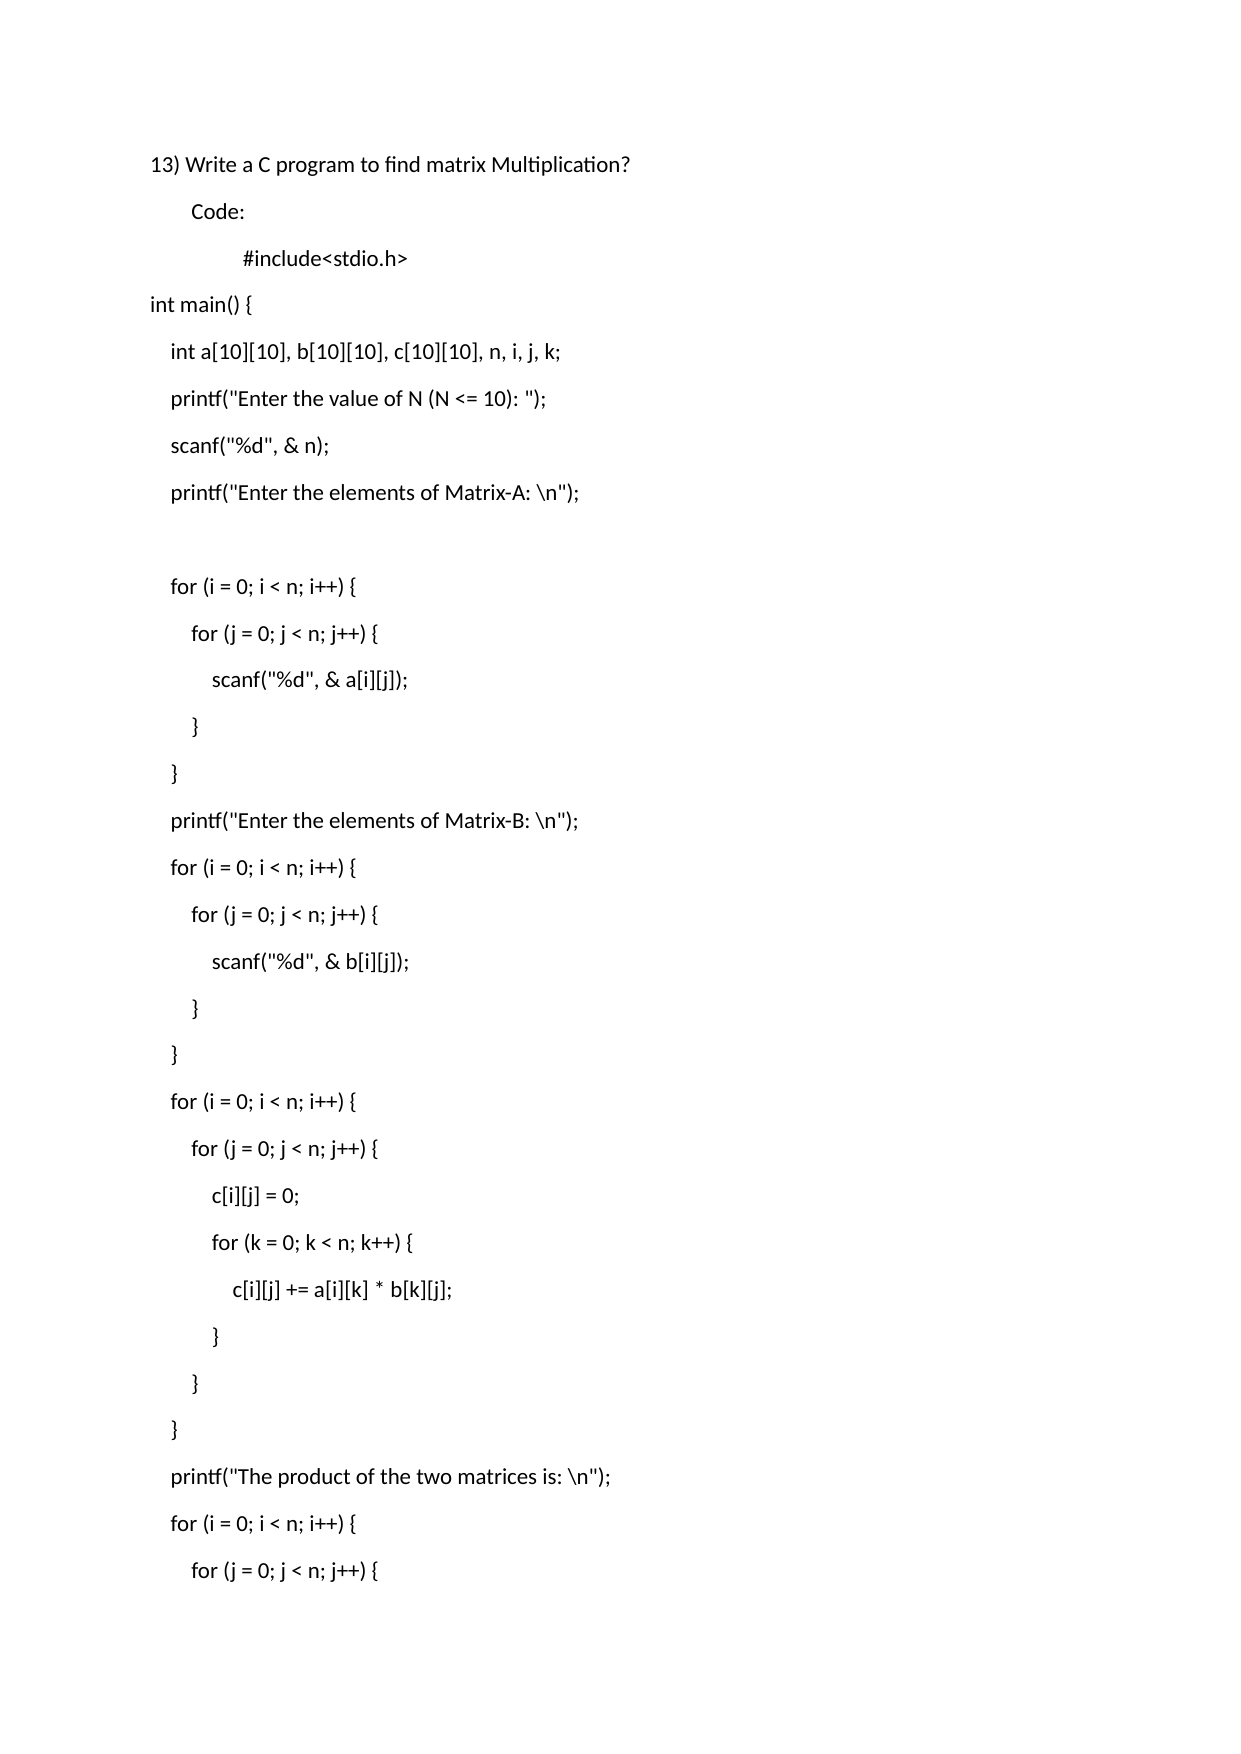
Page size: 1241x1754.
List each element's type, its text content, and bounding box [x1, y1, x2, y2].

text for (i = 0; i < n; i++) { [150, 853, 1090, 881]
text printf("Enter the elements of Matrix-B: \n"); [150, 806, 1090, 834]
text for (j = 0; j < n; j++) { [150, 900, 1090, 928]
text } [150, 1041, 1090, 1069]
text } [150, 1369, 1090, 1397]
text for (i = 0; i < n; i++) { [150, 572, 1090, 600]
text for (j = 0; j < n; j++) { [150, 619, 1090, 647]
text #include<stdio.h> [150, 244, 1090, 272]
text scanf("%d", & a[i][j]); [150, 666, 1090, 694]
text } [150, 712, 1090, 741]
text 13) Write a C program to find matrix Multiplication? [150, 150, 1090, 178]
text printf("The product of the two matrices is: \n"); [150, 1462, 1090, 1491]
text printf("Enter the value of N (N <= 10): "); [150, 384, 1090, 412]
text printf("Enter the elements of Matrix-A: \n"); [150, 478, 1090, 506]
text for (k = 0; k < n; k++) { [150, 1228, 1090, 1256]
text for (i = 0; i < n; i++) { [150, 1509, 1090, 1537]
text } [150, 994, 1090, 1022]
text } [150, 1322, 1090, 1350]
text scanf("%d", & b[i][j]); [150, 947, 1090, 975]
text for (j = 0; j < n; j++) { [150, 1556, 1090, 1584]
text int main() { [150, 291, 1090, 319]
text int a[10][10], b[10][10], c[10][10], n, i, j, k; [150, 337, 1090, 366]
text } [150, 759, 1090, 787]
text for (j = 0; j < n; j++) { [150, 1134, 1090, 1162]
text scanf("%d", & n); [150, 431, 1090, 459]
text c[i][j] += a[i][k] * b[k][j]; [150, 1275, 1090, 1303]
text for (i = 0; i < n; i++) { [150, 1087, 1090, 1116]
text c[i][j] = 0; [150, 1181, 1090, 1209]
text } [150, 1416, 1090, 1444]
text Code: [150, 197, 1090, 225]
